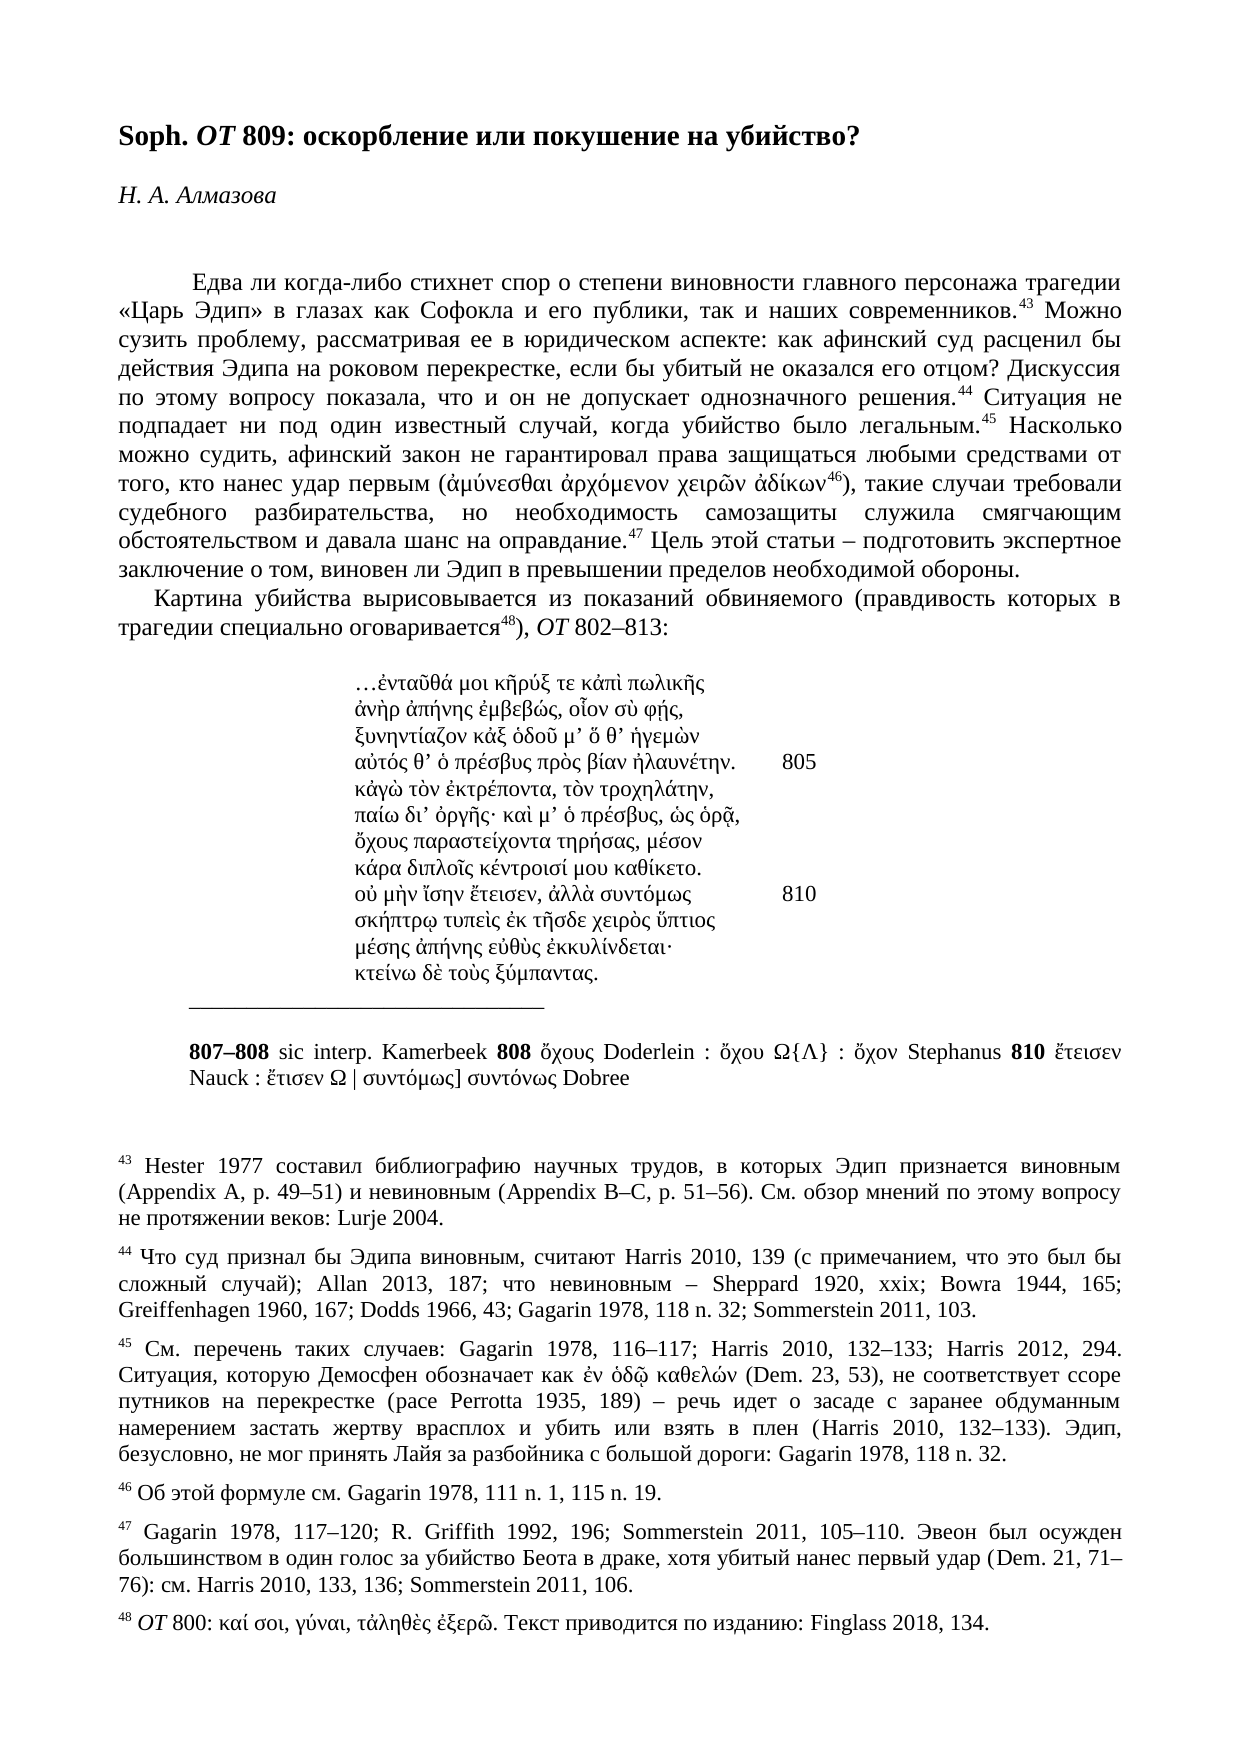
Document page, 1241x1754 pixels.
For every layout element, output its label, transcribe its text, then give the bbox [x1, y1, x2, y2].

text οὐ μὴν ἴσην ἔτεισεν, ἀλλὰ συντόμως 810 [354, 880, 1122, 906]
text σκήπτρῳ τυπεὶς ἐκ τῆσδε χειρὸς ὕπτιος [354, 906, 1122, 933]
text παίω δι’ ὀργῆς· καὶ μ’ ὁ πρέσβυς, ὡς ὁρᾷ, [354, 801, 1122, 827]
text ξυνηντίαζον κἀξ ὁδοῦ μ’ ὅ θ’ ἡγεμὼν [354, 722, 1122, 748]
text μέσης ἀπήνης εὐθὺς ἐκκυλίνδεται· [354, 933, 1122, 959]
text Н. А. Алмазова [118, 180, 1122, 209]
text Картина убийства вырисовывается из показаний обвиняемого (правдивость которых в трагедии специально оговаривается), OT 802–813: [118, 583, 1122, 640]
text αὐτός θ’ ὁ πρέσβυς πρὸς βίαν ἠλαυνέτην. 805 [354, 748, 1122, 774]
text κτείνω δὲ τοὺς ξύμπαντας. [354, 959, 1122, 985]
text ὄχους παραστείχοντα τηρήσας, μέσον [354, 827, 1122, 854]
text ἀνὴρ ἀπήνης ἐμβεβώς, οἷον σὺ φῄς, [354, 696, 1122, 722]
text κἀγὼ τὸν ἐκτρέποντα, τòν τροχηλάτην, [354, 774, 1122, 801]
text _______________________________ [189, 985, 1122, 1012]
text κάρα διπλοῖς κέντροισί μου καθίκετο. [354, 854, 1122, 880]
text Едва ли когда-либо стихнет спор о степени виновности главного персонажа трагедии «Царь Эдип» в глазах как Софокла и его публики, так и наших современников. Можно сузить проблему, рассматривая ее в юридическом аспекте: как афинский суд расценил бы действия Эдипа на роковом перекрестке, если бы убитый не оказался его отцом? Дискуссия по этому вопросу показала, что и он не допускает однозначного решения. Ситуация не подпадает ни под один известный случай, когда убийство было легальным. Насколько можно судить, афинский закон не гарантировал права защищаться любыми средствами от того, кто нанес удар первым (ἀμύνεσθαι ἀρχόμενον χειρῶν ἀδίκων), такие случаи требовали судебного разбирательства, но необходимость самозащиты служила смягчающим обстоятельством и давала шанс на оправдание. Цель этой статьи – подготовить экспертное заключение о том, виновен ли Эдип в превышении пределов необходимой обороны. [118, 267, 1122, 583]
text 807–808 sic interp. Kamerbeek 808 ὄχους Doderlein : ὄχου Ω{Λ} : ὄχον Stephanus 810 ἔτεισεν Nauck : ἔτισεν Ω | συντόμως] συντόνως Dobree [189, 1038, 1122, 1091]
text Soph. OT 809: оскорбление или покушение на убийство? [118, 118, 1122, 152]
text …ἐνταῦθά μοι κῆρύξ τε κἀπὶ πωλικῆς [354, 669, 1122, 696]
